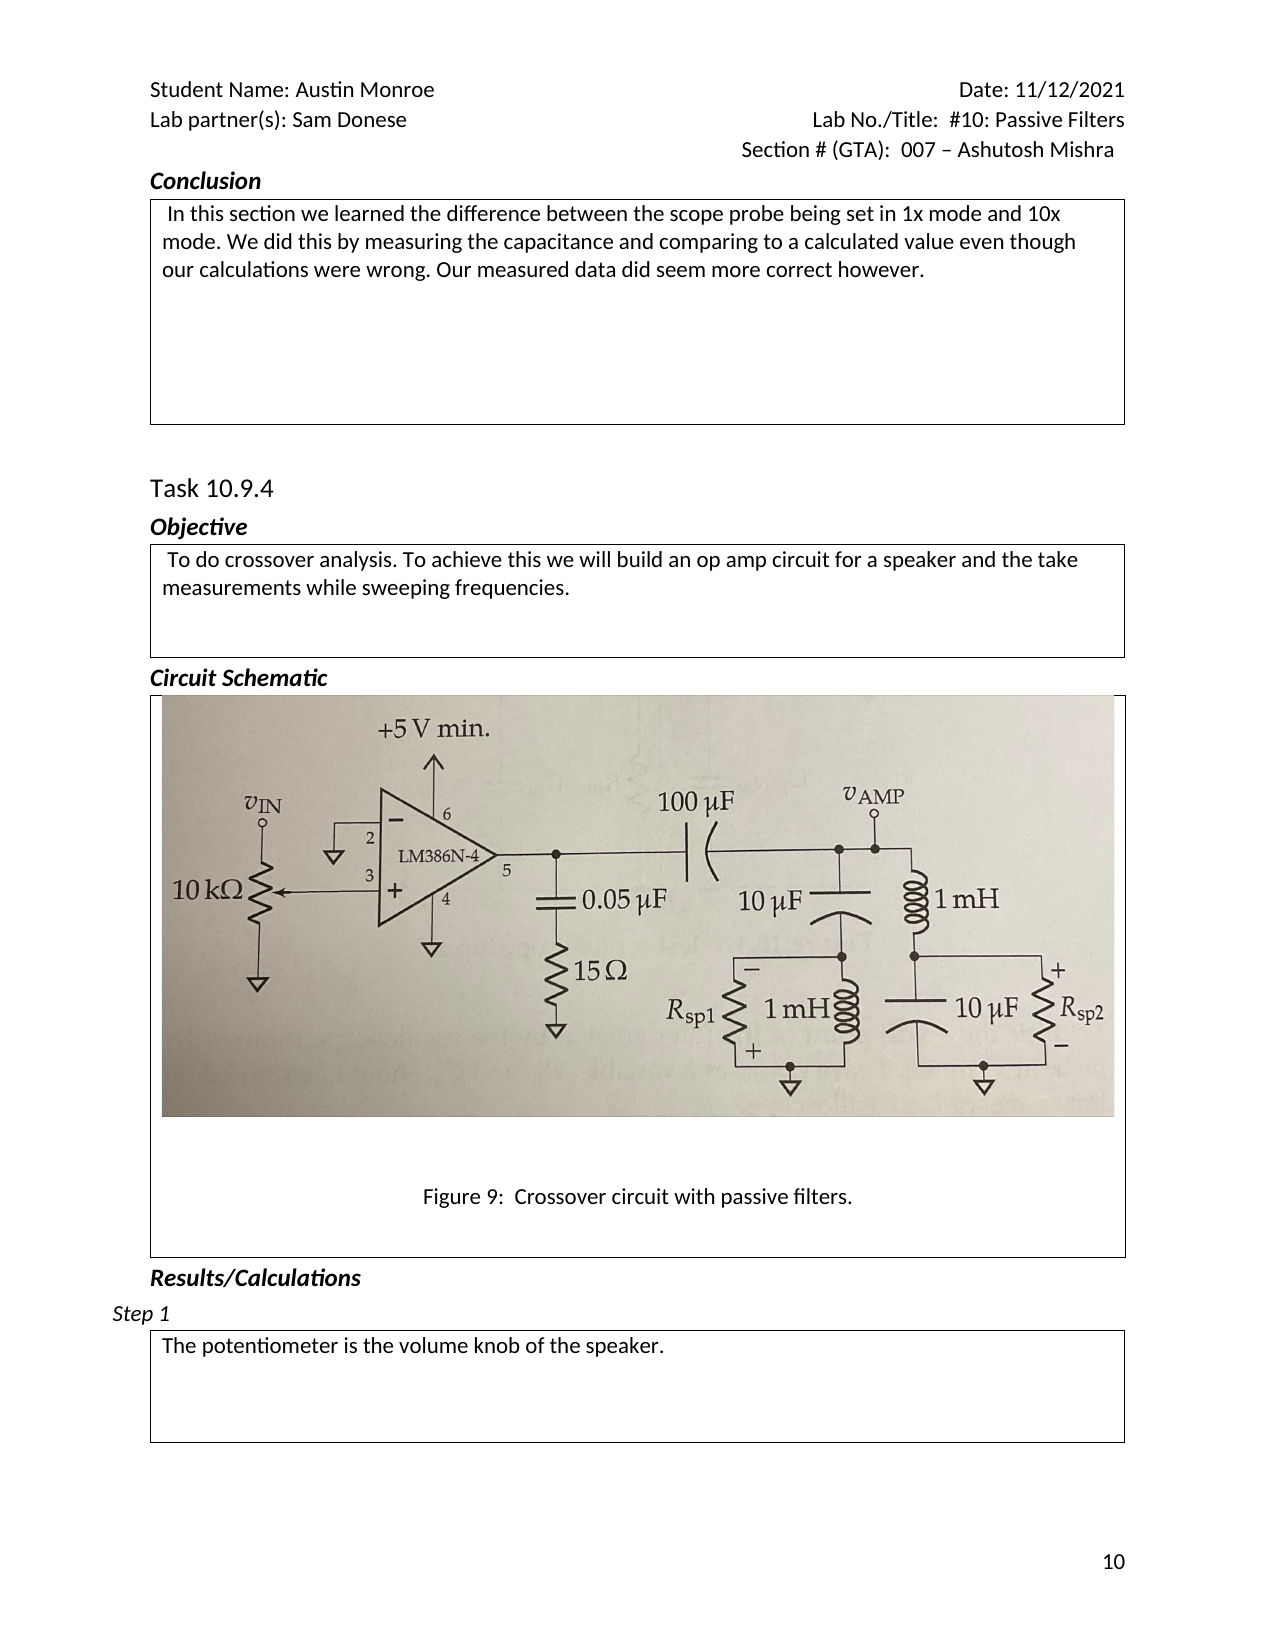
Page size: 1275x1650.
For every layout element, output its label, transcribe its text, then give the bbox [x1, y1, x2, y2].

text Circuit Schematic [150, 662, 1125, 692]
text Conclusion [150, 166, 1125, 196]
text Objective [150, 511, 1125, 542]
text Step 1 [112, 1299, 1125, 1327]
table_header In this section we learned the difference between the scope probe being set in 1x mode and 10x mode. We did this by measuring the capacitance and comparing to a calculated value even though our calculations were wrong. Our measured data did seem more correct however. [151, 200, 1124, 423]
table_header The potentiometer is the volume knob of the speaker. [151, 1331, 1124, 1442]
table_header To do crossover analysis. To achieve this we will build an op amp circuit for a speaker and the take measurements while sweeping frequencies. [151, 545, 1124, 657]
picture [161, 695, 1115, 1117]
table_header [151, 696, 1125, 1182]
text Results/Calculations [150, 1262, 1125, 1293]
